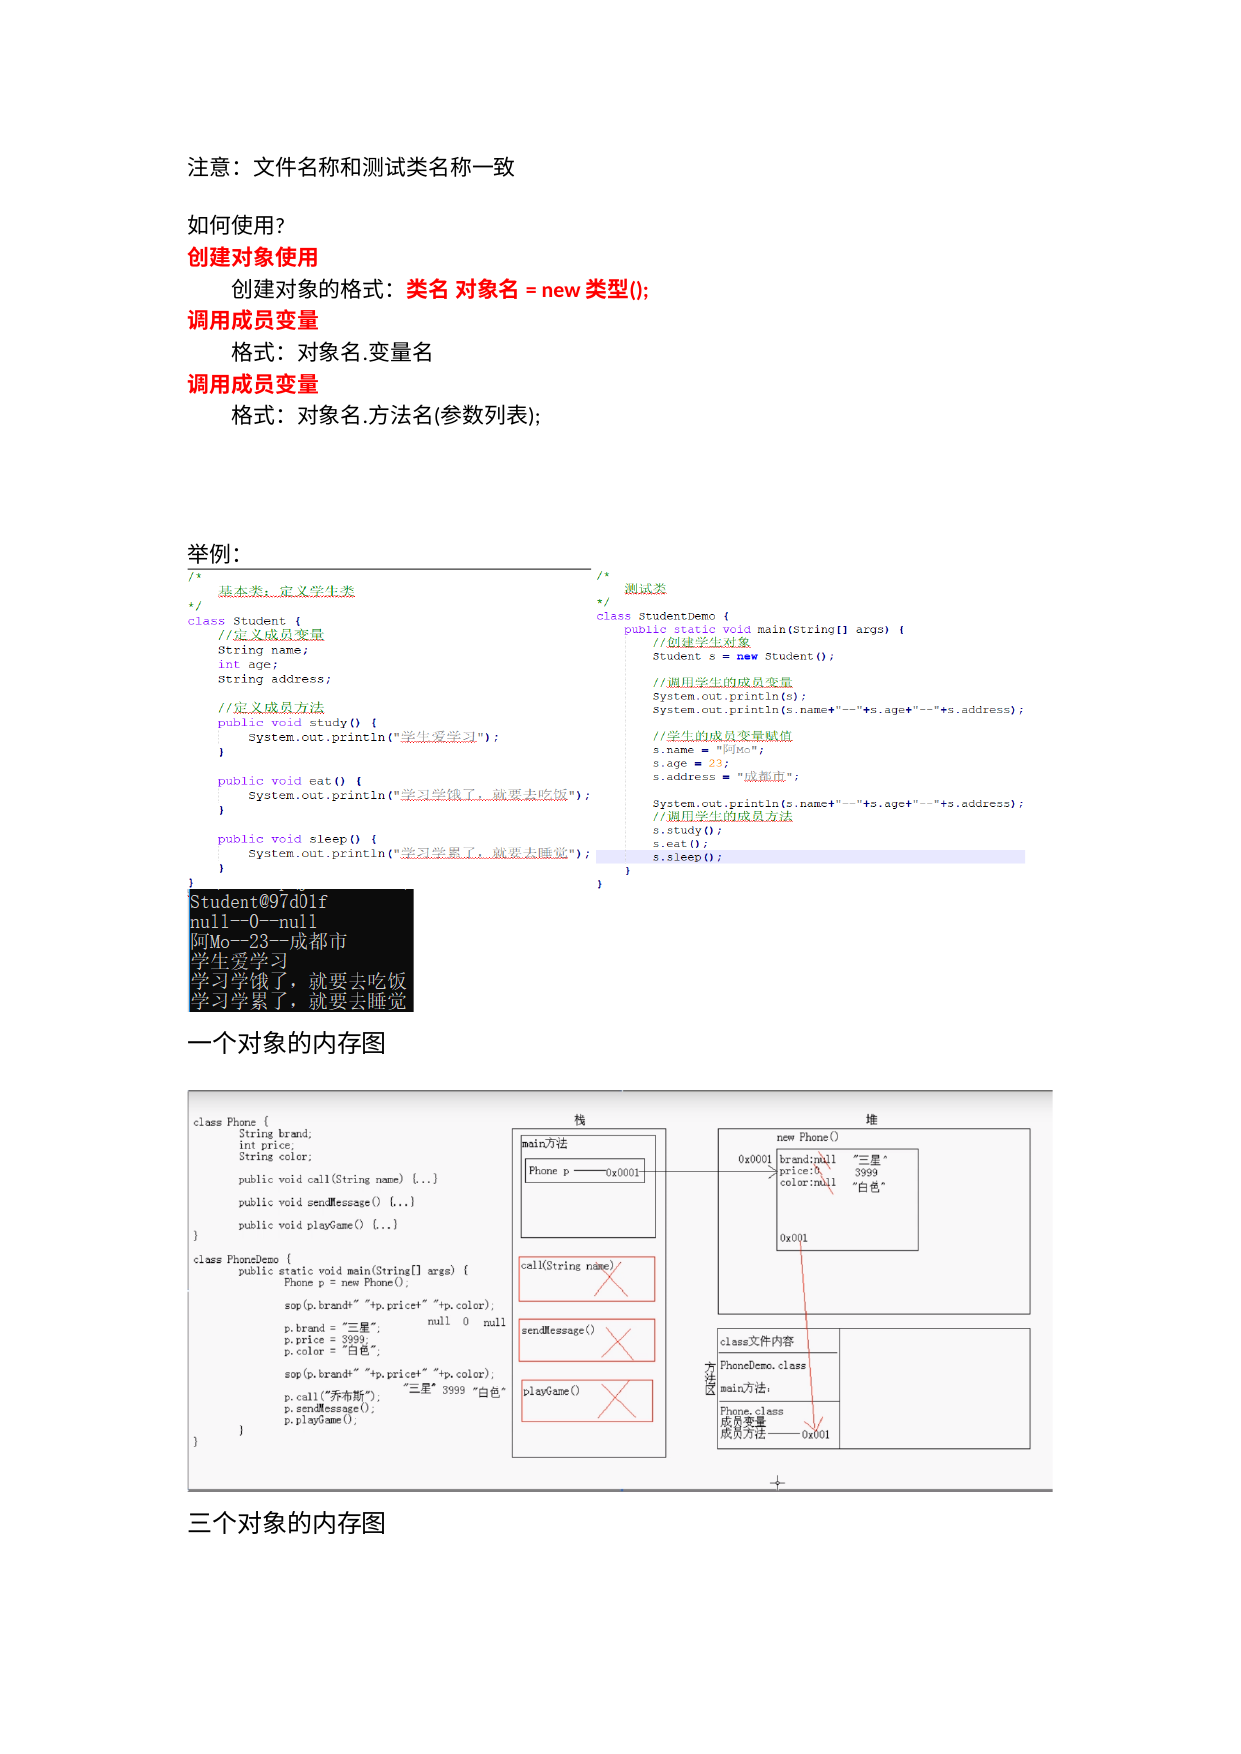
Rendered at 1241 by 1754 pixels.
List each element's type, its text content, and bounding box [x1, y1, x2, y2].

text 创建对象使用 [187, 240, 1053, 272]
text 格式：对象名.变量名 [187, 335, 1053, 367]
picture [596, 568, 1025, 890]
picture [187, 568, 592, 1012]
text 一个对象的内存图 [187, 1024, 1053, 1060]
text 注意：文件名称和测试类名称一致 [187, 150, 1053, 182]
text 举例： [187, 537, 1053, 568]
picture [187, 1090, 1053, 1492]
text 格式：对象名.方法名(参数列表); [187, 398, 1053, 430]
text 调用成员变量 [187, 303, 1053, 335]
text 调用成员变量 [187, 367, 1053, 398]
text 如何使用? [187, 208, 1053, 240]
text 创建对象的格式：类名 对象名 = new 类型(); [187, 272, 1053, 303]
text 三个对象的内存图 [187, 1504, 1053, 1540]
